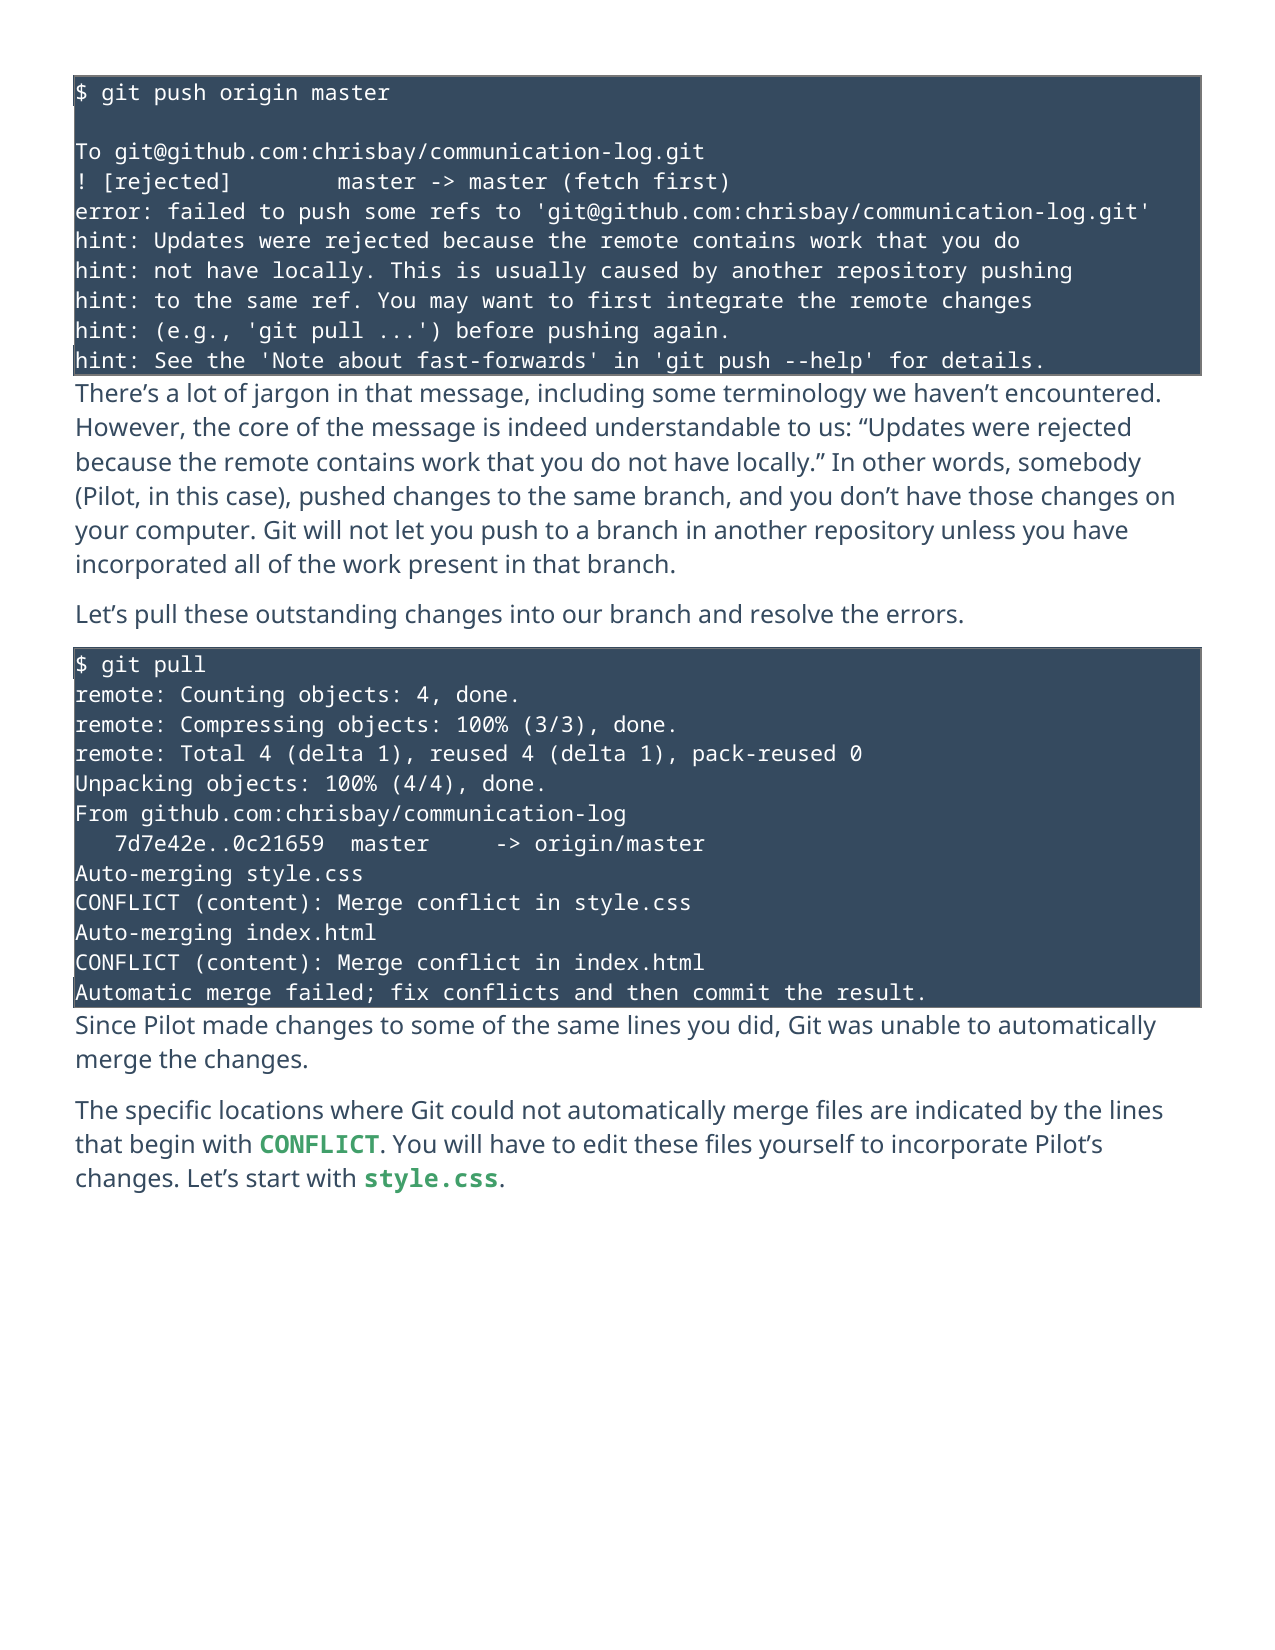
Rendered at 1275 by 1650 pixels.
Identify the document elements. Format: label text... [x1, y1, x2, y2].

text remote: Total 4 (delta 1), reused 4 (delta 1), pack-reused 0 [75, 738, 1200, 768]
text ! [rejected] master -> master (fetch first) [75, 166, 1200, 196]
text error: failed to push some refs to 'git@github.com:chrisbay/communication-log.git' [75, 196, 1200, 226]
text Unpacking objects: 100% (4/4), done. [75, 768, 1200, 798]
text To git@github.com:chrisbay/communication-log.git [75, 136, 1200, 166]
text 7d7e42e..0c21659 master -> origin/master [75, 828, 1200, 857]
text CONFLICT (content): Merge conflict in index.html [75, 947, 1200, 975]
text Auto-merging index.html [75, 917, 1200, 947]
text $ git pull [75, 649, 1200, 679]
text hint: (e.g., 'git pull ...') before pushing again. [75, 315, 1200, 343]
text hint: not have locally. This is usually caused by another repository pushing [75, 255, 1200, 285]
text From github.com:chrisbay/communication-log [75, 798, 1200, 828]
text $ git push origin master [75, 77, 1200, 106]
text remote: Compressing objects: 100% (3/3), done. [75, 708, 1200, 738]
text Auto-merging style.css [75, 857, 1200, 887]
text Since Pilot made changes to some of the same lines you did, Git was unable to automatically merge the changes. [75, 1008, 1200, 1076]
text hint: to the same ref. You may want to first integrate the remote changes [75, 285, 1200, 315]
text CONFLICT (content): Merge conflict in style.css [75, 887, 1200, 917]
text The specific locations where Git could not automatically merge files are indicated by the lines that begin with CONFLICT. You will have to edit these files yourself to incorporate Pilot’s changes. Let’s start with style.css. [75, 1093, 1200, 1195]
text There’s a lot of jargon in that message, including some terminology we haven’t encountered. However, the core of the message is indeed understandable to us: “Updates were rejected because the remote contains work that you do not have locally.” In other words, somebody (Pilot, in this case), pushed changes to the same branch, and you don’t have those changes on your computer. Git will not let you push to a branch in another repository unless you have incorporated all of the work present in that branch. [75, 376, 1200, 580]
text hint: Updates were rejected because the remote contains work that you do [75, 226, 1200, 255]
text remote: Counting objects: 4, done. [75, 679, 1200, 708]
text hint: See the 'Note about fast-forwards' in 'git push --help' for details. [75, 343, 1200, 374]
text Let’s pull these outstanding changes into our branch and resolve the errors. [75, 597, 1200, 631]
text Automatic merge failed; fix conflicts and then commit the result. [75, 975, 1200, 1007]
